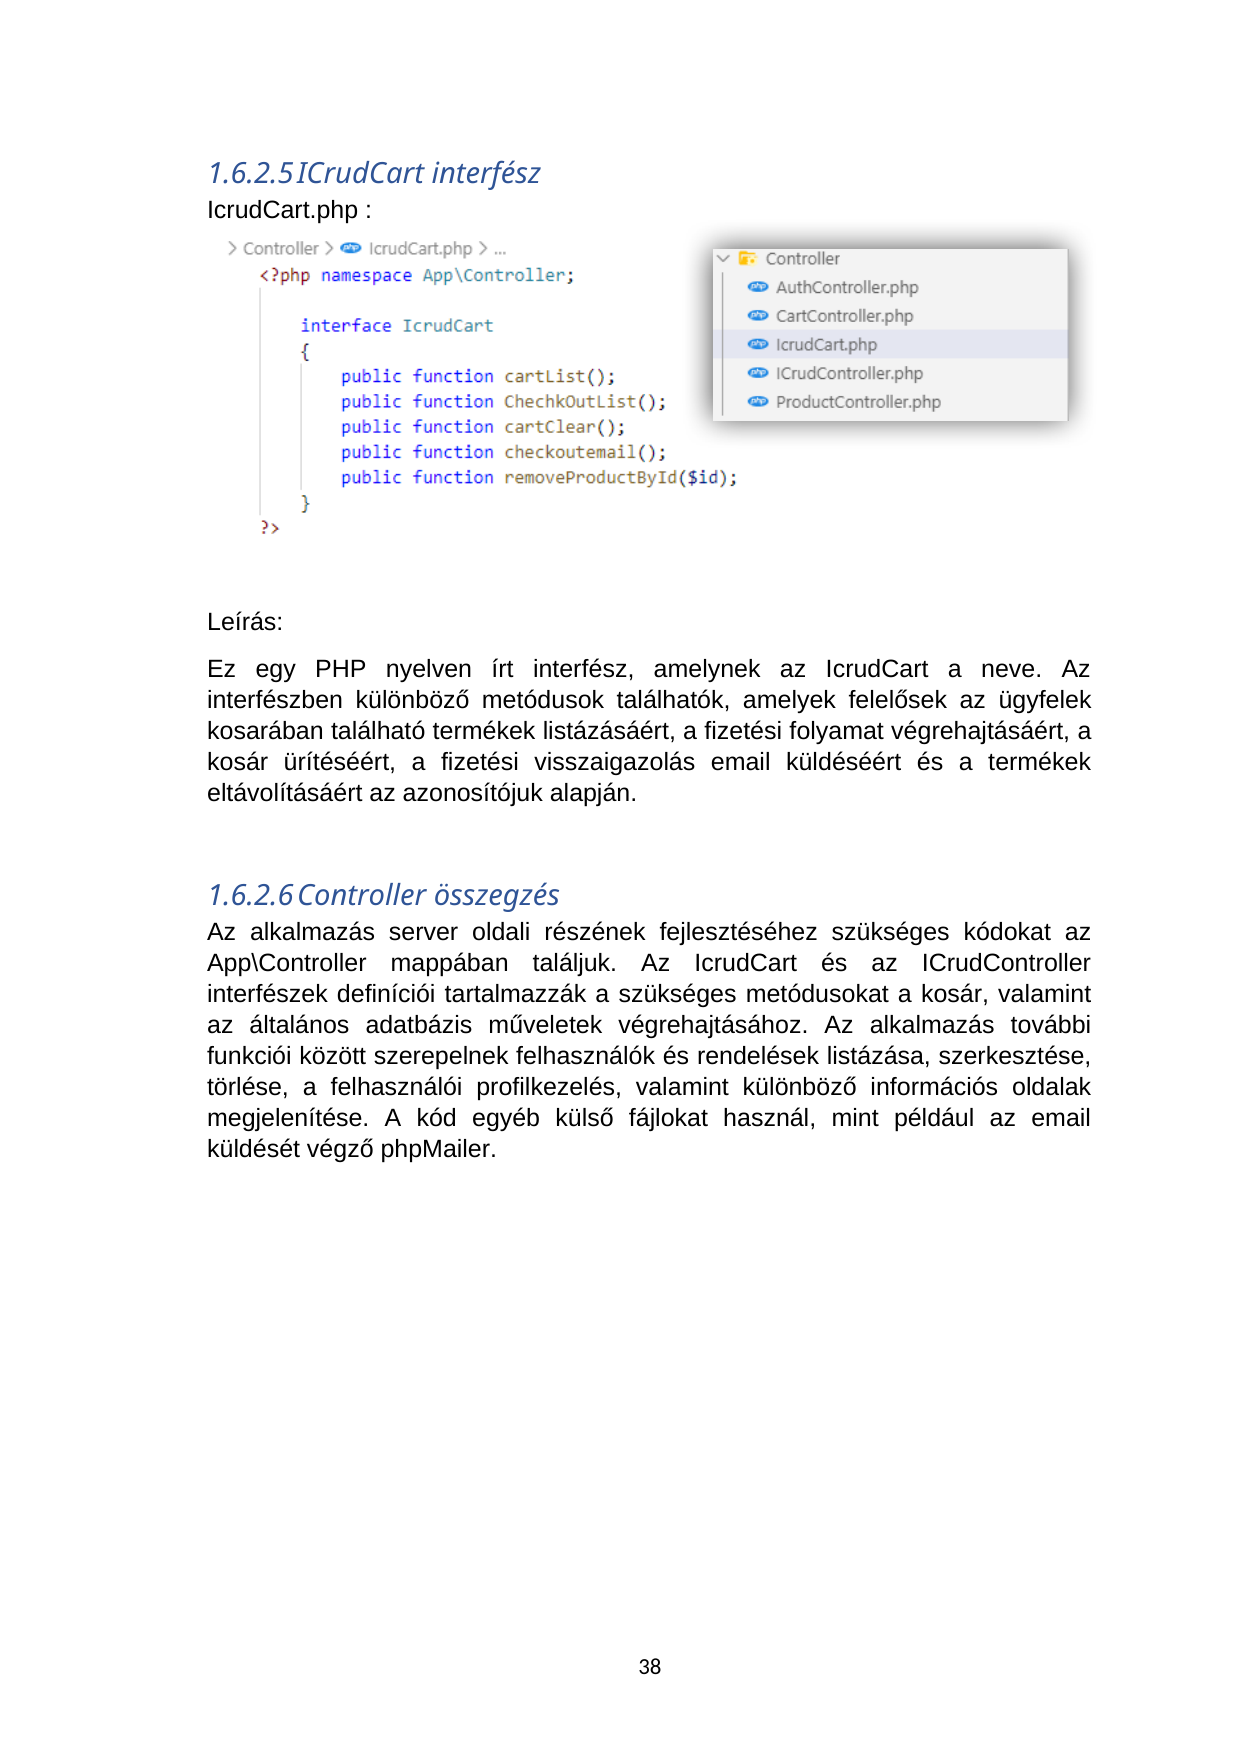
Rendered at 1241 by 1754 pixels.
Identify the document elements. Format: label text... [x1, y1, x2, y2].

text IcrudCart.php : [207, 195, 1092, 223]
subtitle ICrudCart interfész [207, 152, 1092, 192]
text Leírás: [207, 607, 1092, 635]
subtitle Controller összegzés [207, 874, 1092, 913]
text Ez egy PHP nyelven írt interfész, amelynek az IcrudCart a neve. Az interfészben különböző metódusok találhatók, amelyek felelősek az ügyfelek kosarában található termékek listázásáért, a fizetési folyamat végrehajtásáért, a kosár ürítéséért, a fizetési visszaigazolás email küldéséért és a termékek eltávolításáért az azonosítójuk alapján. [207, 654, 1092, 807]
text Az alkalmazás server oldali részének fejlesztéséhez szükséges kódokat az App\Controller mappában találjuk. Az IcrudCart és az ICrudController interfészek definíciói tartalmazzák a szükséges metódusokat a kosár, valamint az általános adatbázis műveletek végrehajtásához. Az alkalmazás további funkciói között szerepelnek felhasználók és rendelések listázása, szerkesztése, törlése, a felhasználói profilkezelés, valamint különböző információs oldalak megjelenítése. A kód egyéb külső fájlokat használ, mint például az email küldését végző phpMailer. [207, 917, 1092, 1163]
picture [226, 241, 1069, 538]
